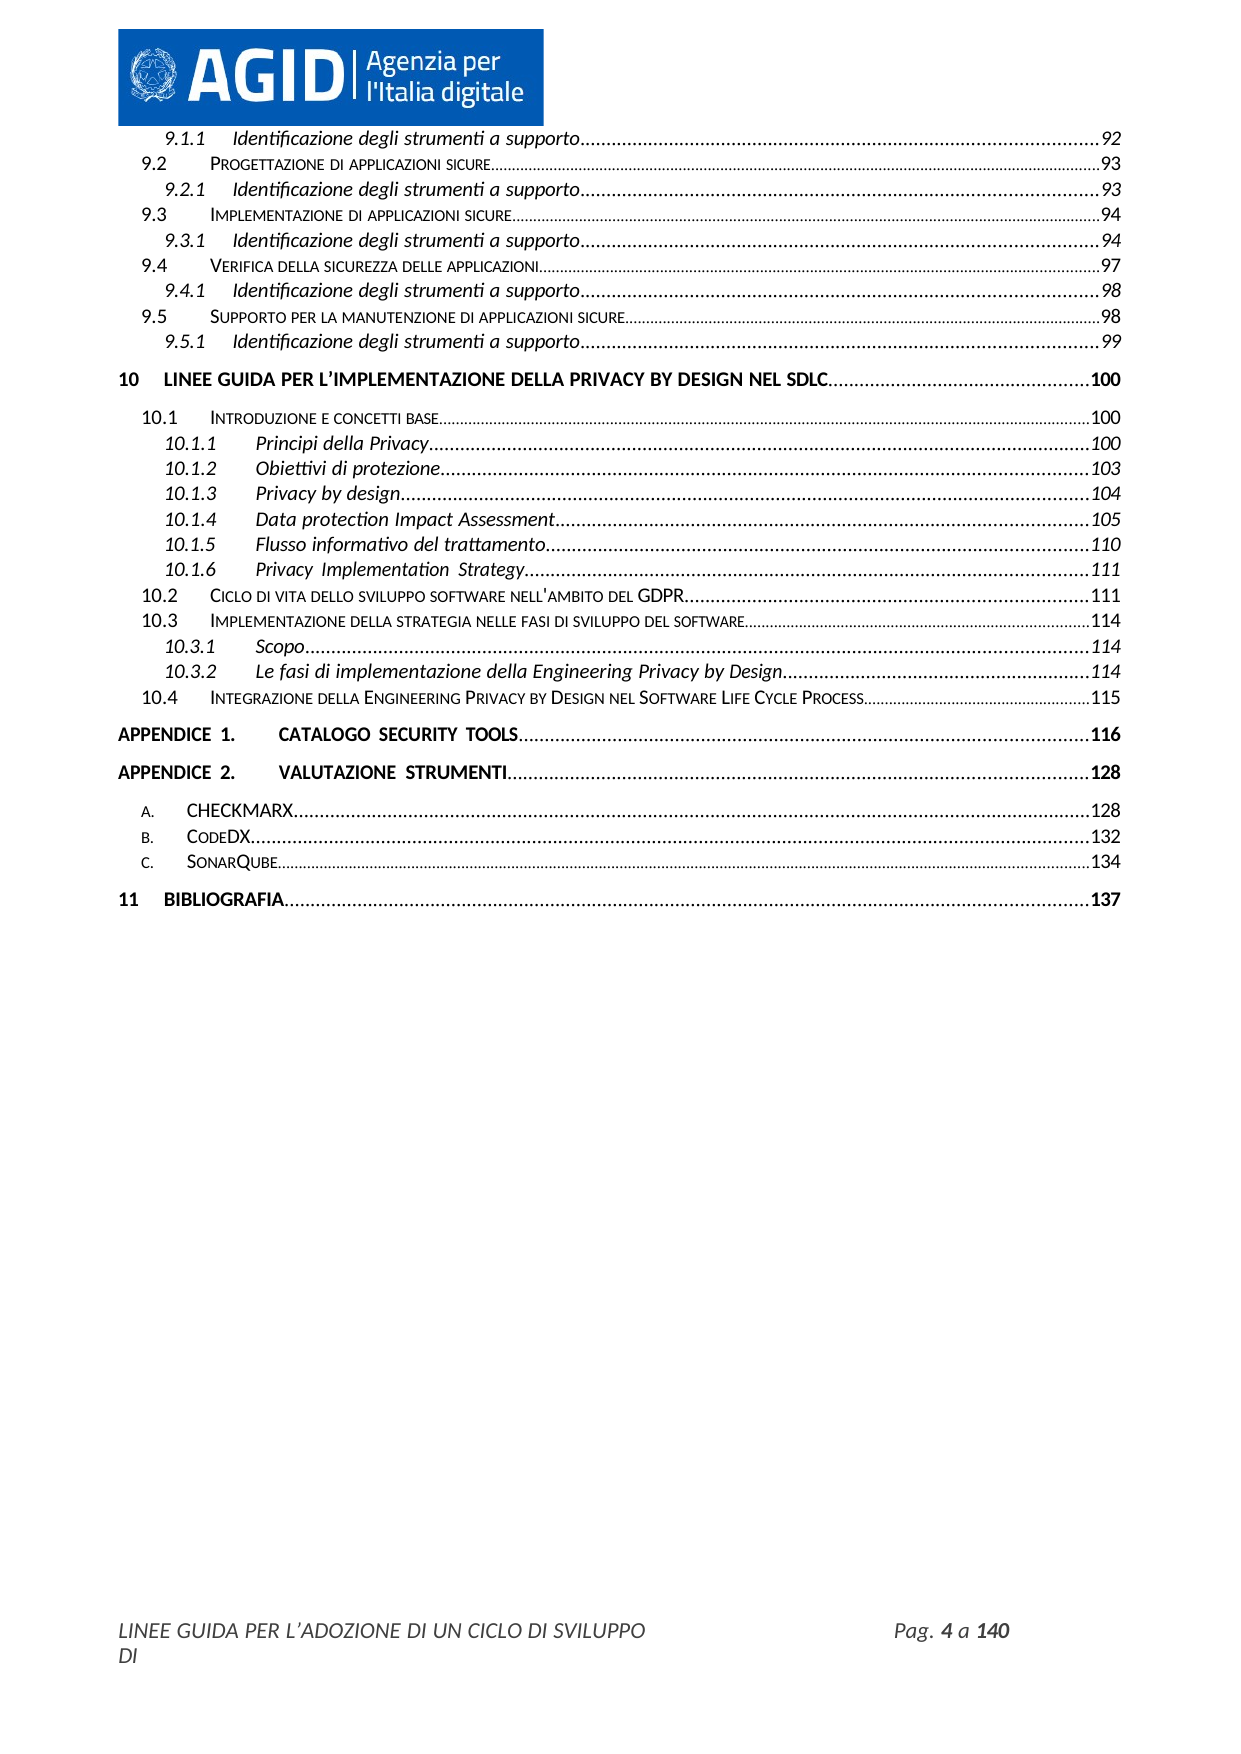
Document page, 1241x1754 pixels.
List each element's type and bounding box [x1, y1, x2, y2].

picture [118, 29, 544, 126]
